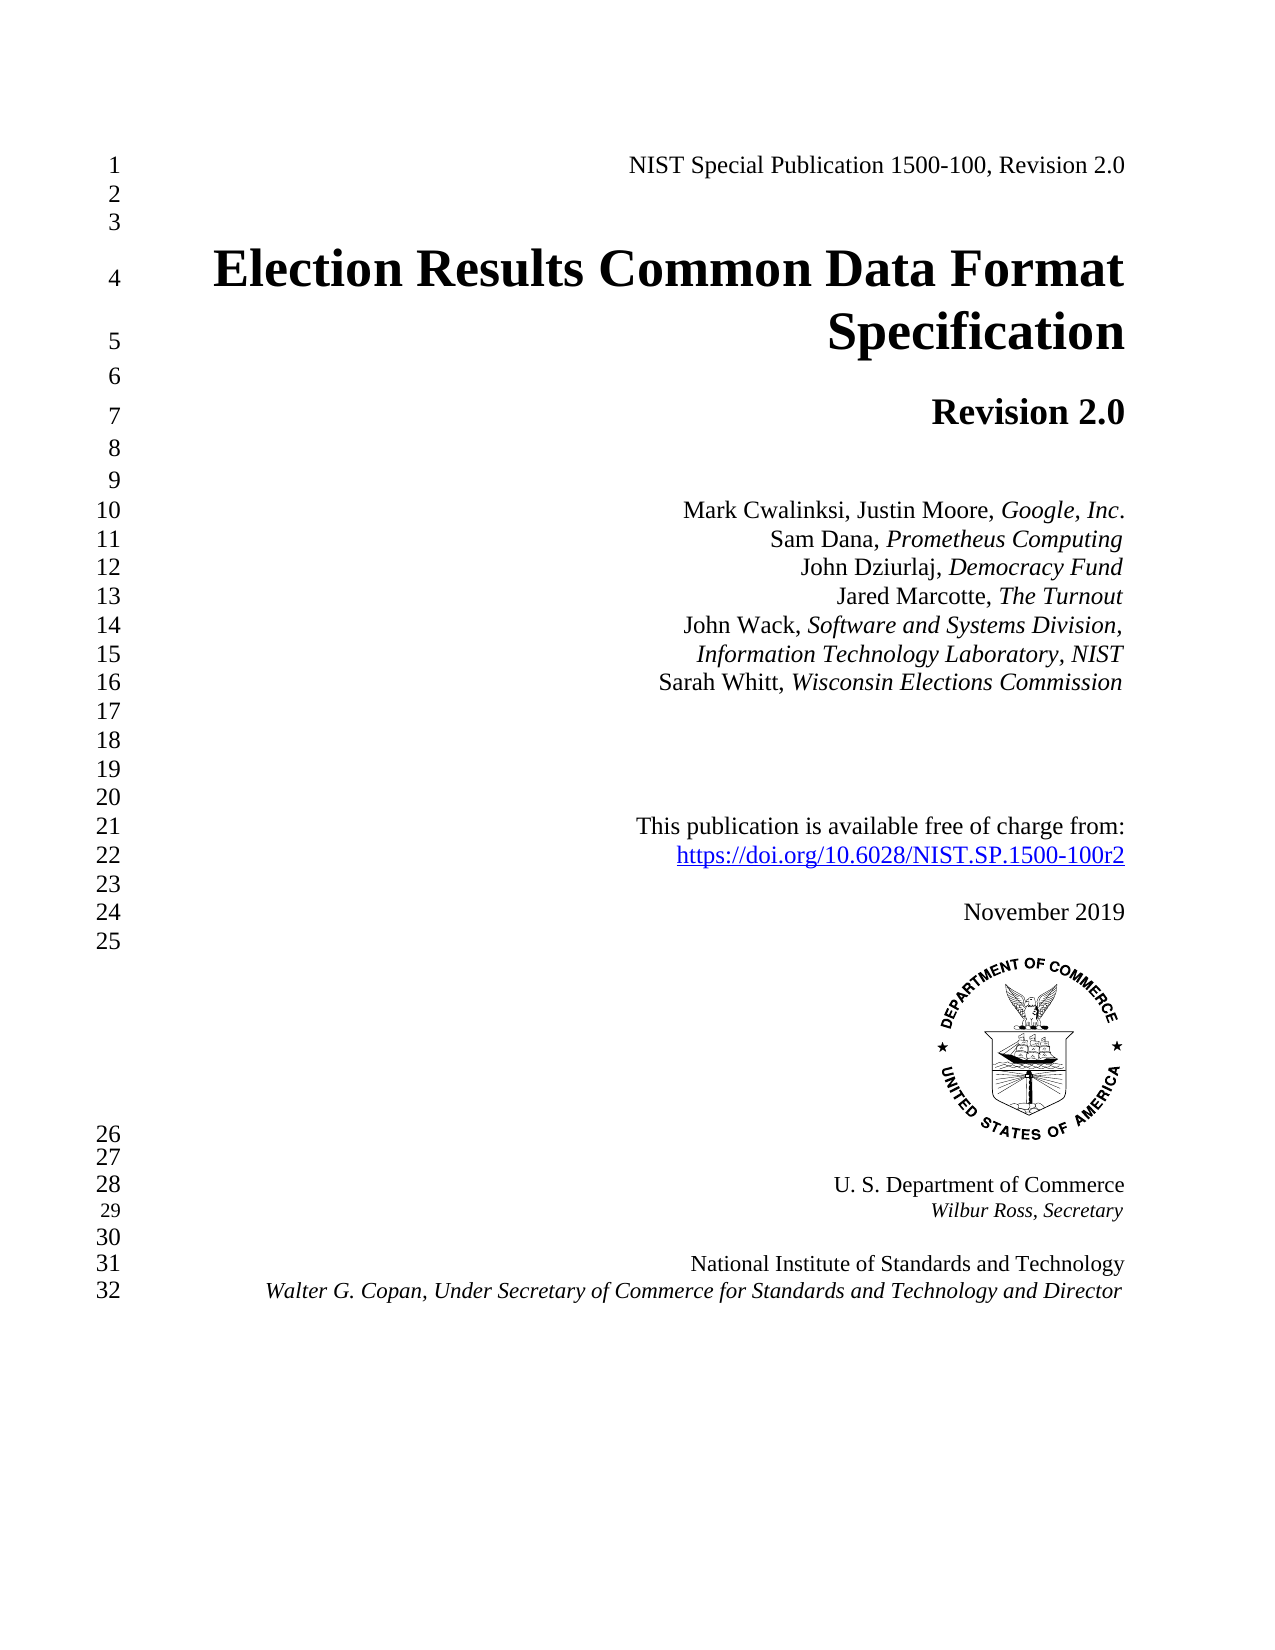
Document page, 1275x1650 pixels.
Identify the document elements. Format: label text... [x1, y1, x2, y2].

text Election Results Common Data Format Specification [142, 236, 1125, 361]
text Wilbur Ross, Secretary [150, 1198, 1125, 1222]
text This publication is available free of charge from: [142, 811, 1125, 840]
text November 2019 [142, 897, 1125, 926]
text National Institute of Standards and Technology [150, 1250, 1125, 1277]
text U. S. Department of Commerce [150, 1171, 1125, 1198]
text NIST Special Publication 1500-100, Revision 2.0 [150, 150, 1125, 179]
text Jared Marcotte, The Turnout [150, 581, 1125, 610]
text Information Technology Laboratory, NIST [150, 639, 1125, 667]
text Mark Cwalinksi, Justin Moore, Google, Inc. [150, 495, 1125, 524]
text Sam Dana, Prometheus Computing [150, 524, 1125, 552]
text Revision 2.0 [150, 389, 1125, 433]
text Walter G. Copan, Under Secretary of Commerce for Standards and Technology and Director [142, 1277, 1125, 1303]
text John Wack, Software and Systems Division, [150, 610, 1125, 639]
text Sarah Whitt, Wisconsin Elections Commission [150, 667, 1125, 696]
text John Dziurlaj, Democracy Fund [150, 552, 1125, 581]
text https://doi.org/10.6028/NIST.SP.1500-100r2 [142, 840, 1125, 869]
